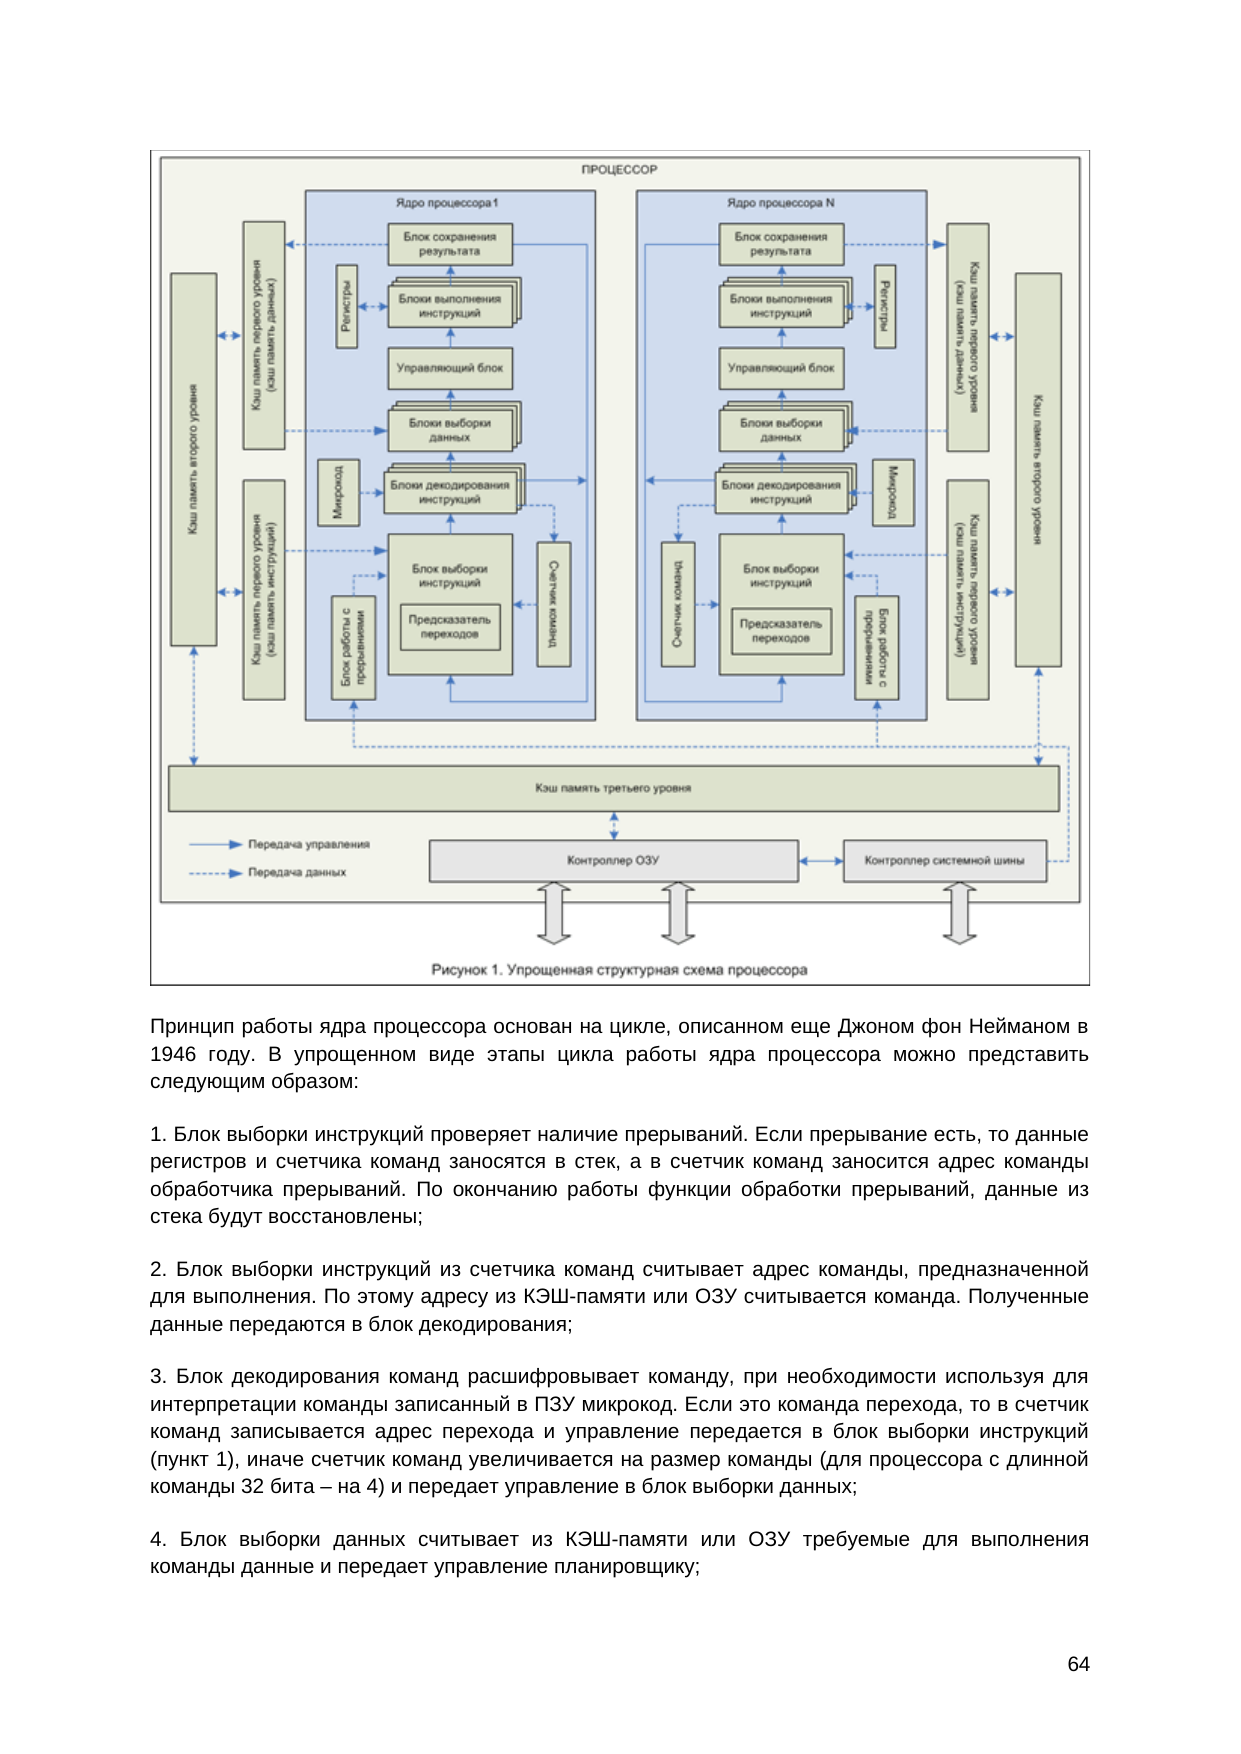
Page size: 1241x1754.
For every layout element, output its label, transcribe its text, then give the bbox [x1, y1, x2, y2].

text 3. Блок декодирования команд расшифровывает команду, при необходимости используя для интерпретации команды записанный в ПЗУ микрокод. Если это команда перехода, то в счетчик команд записывается адрес перехода и управление передается в блок выборки инструкций (пункт 1), иначе счетчик команд увеличивается на размер команды (для процессора с длинной команды 32 бита – на 4) и передает управление в блок выборки данных; [150, 1364, 1090, 1498]
text Принцип работы ядра процессора основан на цикле, описанном еще Джоном фон Нейманом в 1946 году. В упрощенном виде этапы цикла работы ядра процессора можно представить следующим образом: [150, 1014, 1090, 1093]
text 2. Блок выборки инструкций из счетчика команд считывает адрес команды, предназначенной для выполнения. По этому адресу из КЭШ-памяти или ОЗУ считывается команда. Полученные данные передаются в блок декодирования; [150, 1256, 1090, 1335]
text 1. Блок выборки инструкций проверяет наличие прерываний. Если прерывание есть, то данные регистров и счетчика команд заносятся в стек, а в счетчик команд заносится адрес команды обработчика прерываний. По окончанию работы функции обработки прерываний, данные из стека будут восстановлены; [150, 1121, 1090, 1228]
picture [150, 150, 1091, 986]
text 4. Блок выборки данных считывает из КЭШ-памяти или ОЗУ требуемые для выполнения команды данные и передает управление планировщику; [150, 1526, 1090, 1578]
